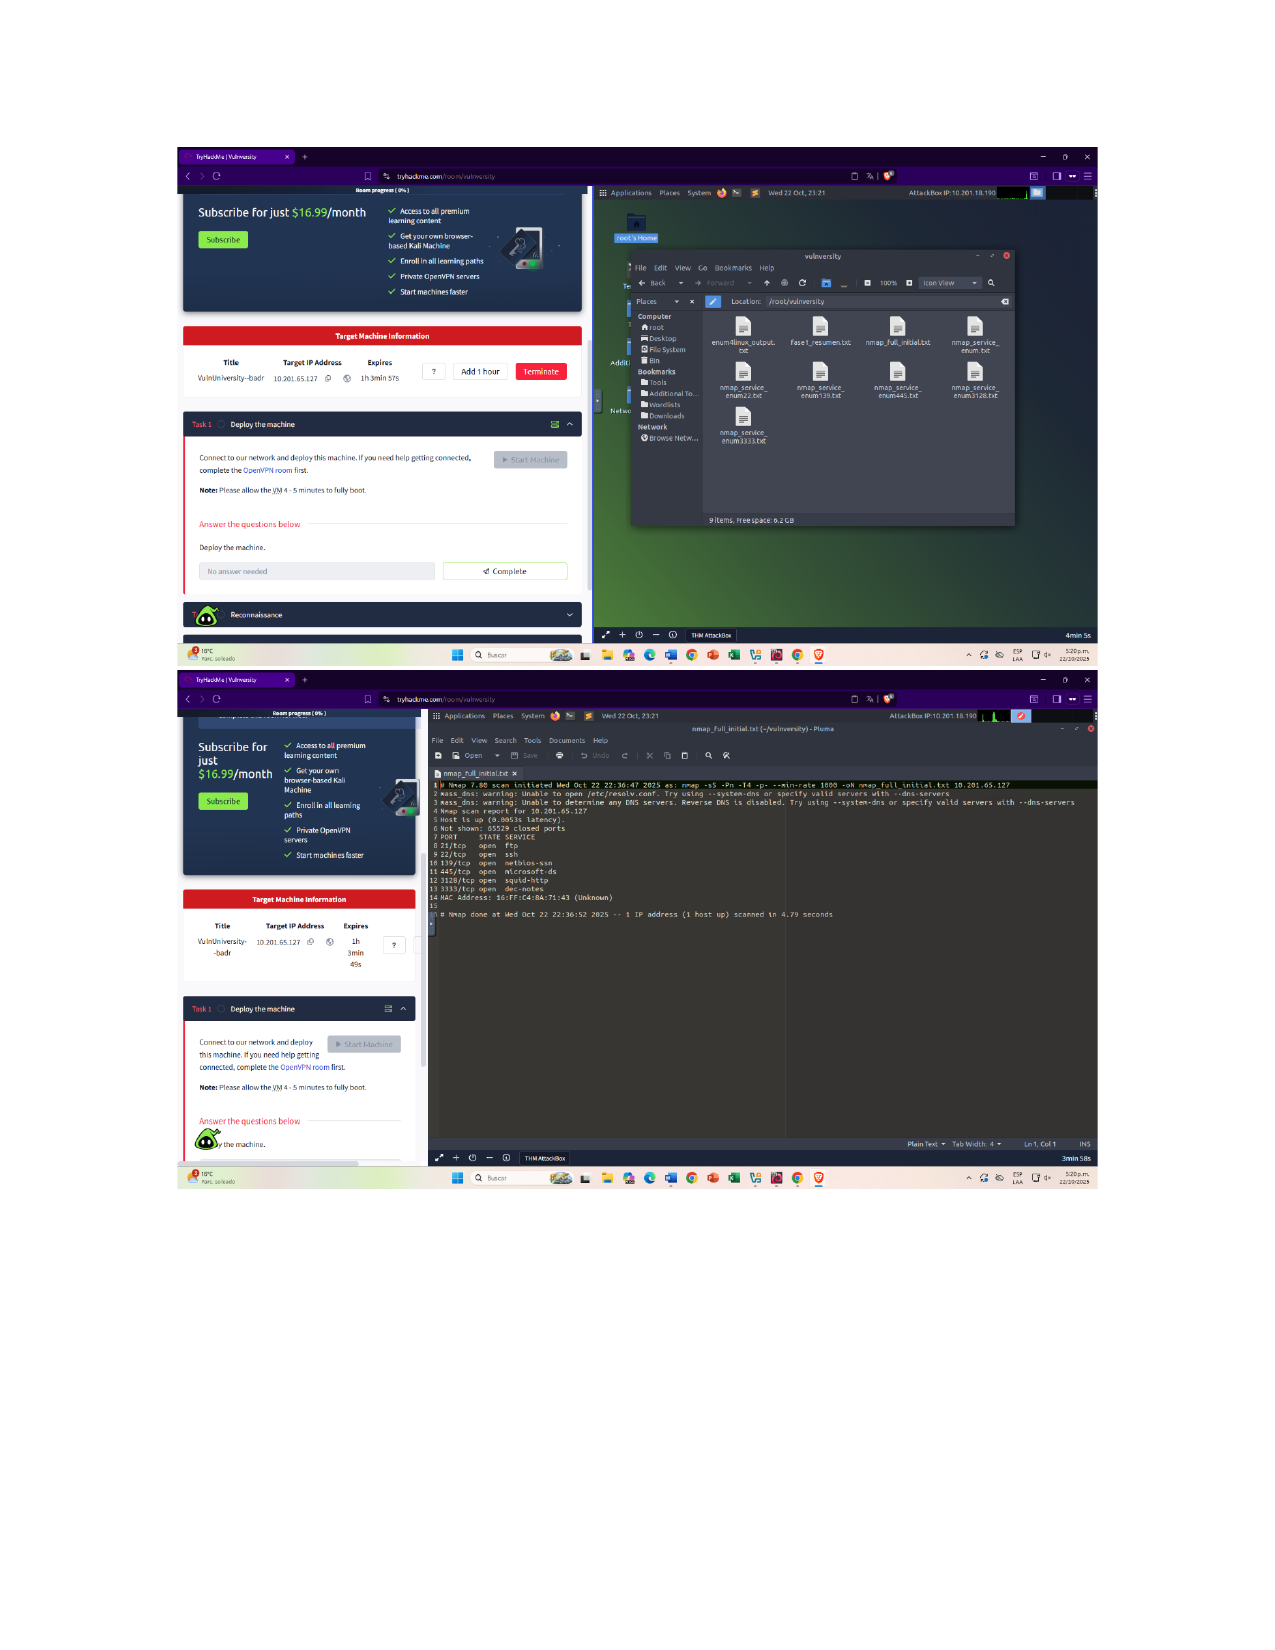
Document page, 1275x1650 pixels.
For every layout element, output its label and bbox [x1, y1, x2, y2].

picture [177, 147, 1098, 666]
picture [177, 670, 1098, 1189]
